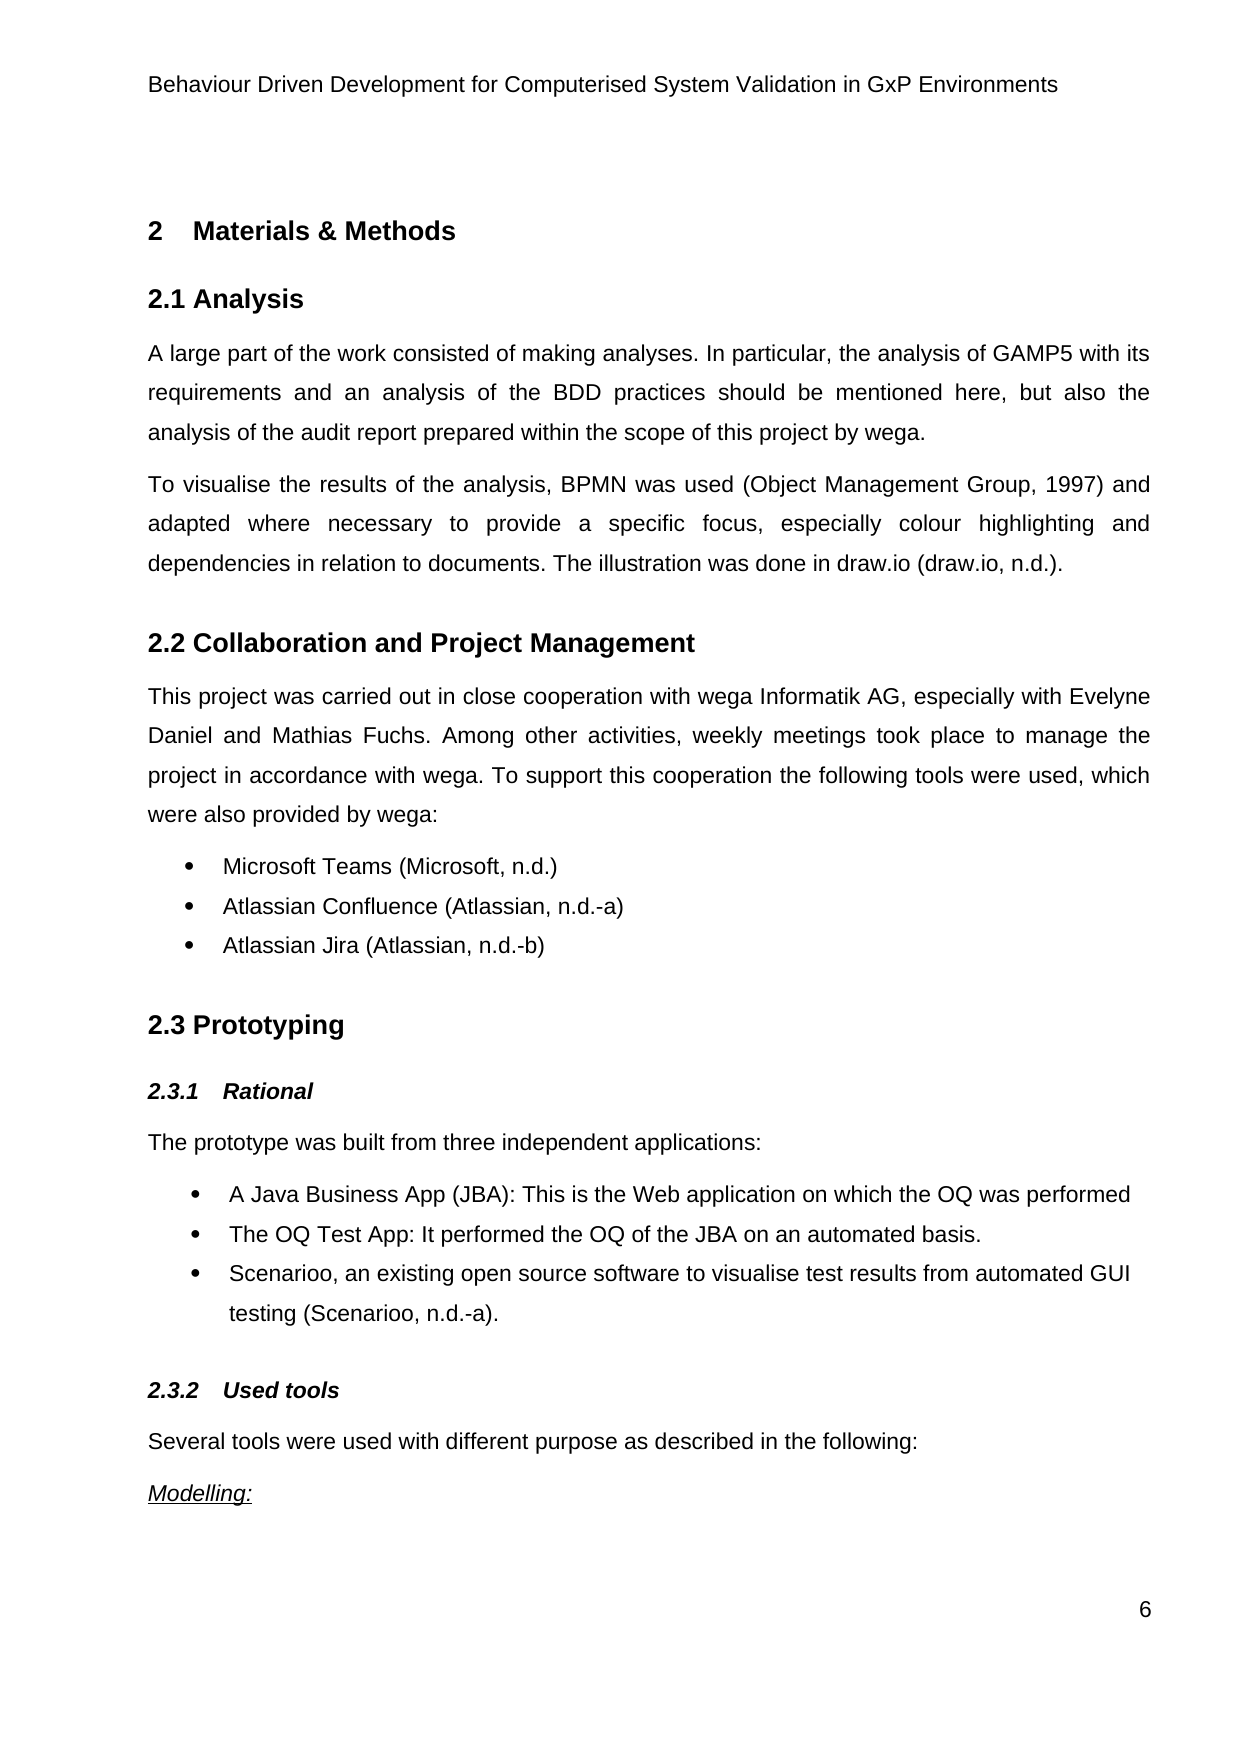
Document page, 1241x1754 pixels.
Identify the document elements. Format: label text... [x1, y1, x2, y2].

text A large part of the work consisted of making analyses. In particular, the analysis of GAMP5 with its requirements and an analysis of the BDD practices should be mentioned here, but also the analysis of the audit report prepared within the scope of this project by wega. [148, 340, 1152, 445]
text This project was carried out in close cooperation with wega Informatik AG, especially with Evelyne Daniel and Mathias Fuchs. Among other activities, weekly meetings took place to manage the project in accordance with wega. To support this cooperation the following tools were used, which were also provided by wega: [148, 683, 1152, 828]
list The OQ Test App: It performed the OQ of the JBA on an automated basis. [191, 1221, 1152, 1247]
list A Java Business App (JBA): This is the Web application on which the OQ was performed [191, 1181, 1152, 1208]
subtitle Collaboration and Project Management [148, 627, 1152, 658]
subtitle Used tools [148, 1377, 1152, 1403]
text Modelling: [148, 1480, 1152, 1506]
text The prototype was built from three independent applications: [148, 1129, 1152, 1156]
list Microsoft Teams (Microsoft, n.d.) [185, 853, 1152, 879]
subtitle Prototyping [148, 1009, 1152, 1040]
text To visualise the results of the analysis, BPMN was used (Object Management Group, 1997) and adapted where necessary to provide a specific focus, especially colour highlighting and dependencies in relation to documents. The illustration was done in draw.io (draw.io, n.d.). [148, 471, 1152, 576]
text Several tools were used with different purpose as described in the following: [148, 1428, 1152, 1454]
list Atlassian Jira (Atlassian, n.d.-b) [185, 932, 1152, 958]
subtitle Rational [148, 1078, 1152, 1104]
subtitle Materials & Methods [148, 215, 1152, 246]
subtitle Analysis [148, 283, 1152, 315]
list Atlassian Confluence (Atlassian, n.d.-a) [185, 893, 1152, 919]
list Scenarioo, an existing open source software to visualise test results from automated GUI testing (Scenarioo, n.d.-a). [191, 1260, 1152, 1326]
